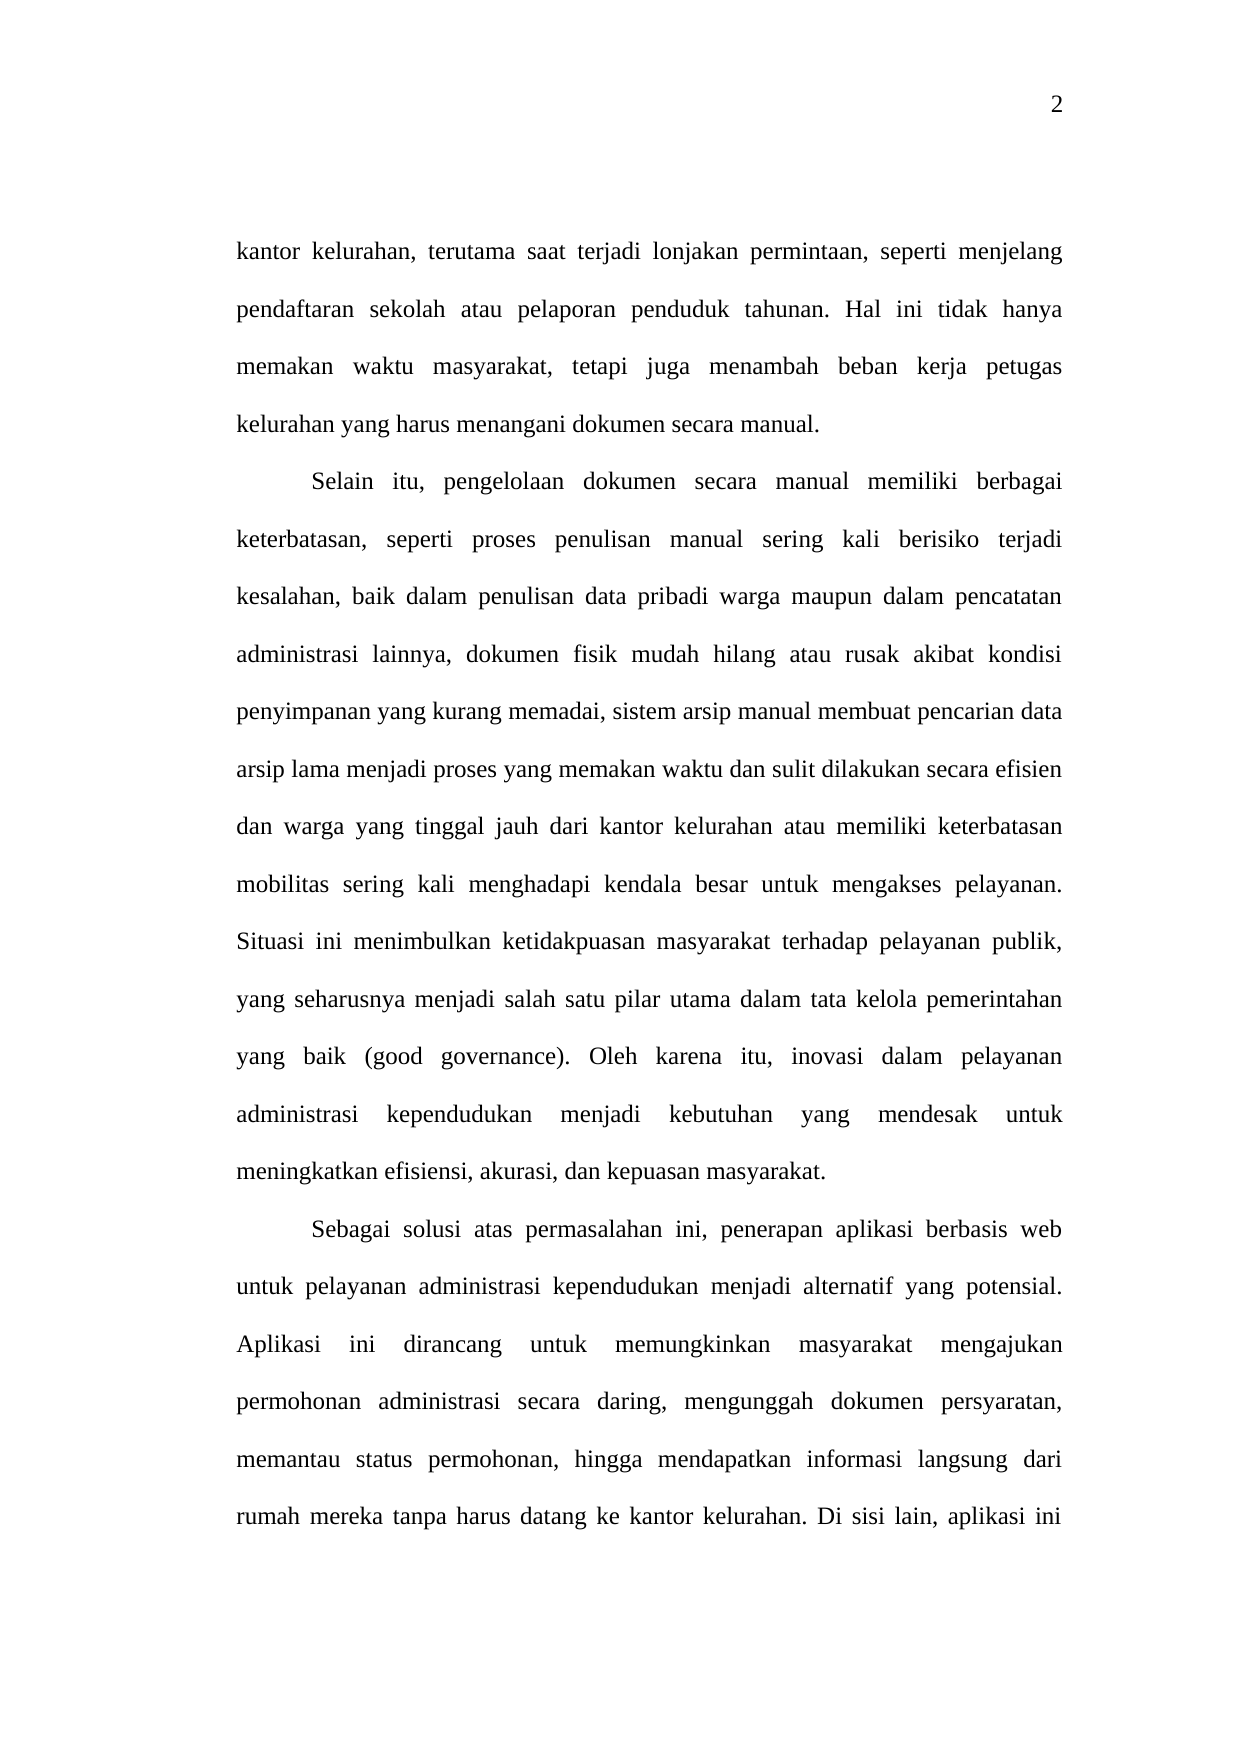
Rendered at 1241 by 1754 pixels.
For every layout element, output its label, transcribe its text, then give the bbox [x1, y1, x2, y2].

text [236, 236, 1063, 437]
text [236, 1214, 1063, 1530]
text Selain itu, pengelolaan dokumen secara manual memiliki berbagai keterbatasan, seperti proses penulisan manual sering kali berisiko terjadi kesalahan, baik dalam penulisan data pribadi warga maupun dalam pencatatan administrasi lainnya, dokumen fisik mudah hilang atau rusak akibat kondisi penyimpanan yang kurang memadai, sistem arsip manual membuat pencarian data arsip lama menjadi proses yang memakan waktu dan sulit dilakukan secara efisien dan warga yang tinggal jauh dari kantor kelurahan atau memiliki keterbatasan mobilitas sering kali menghadapi kendala besar untuk mengakses pelayanan. Situasi ini menimbulkan ketidakpuasan masyarakat terhadap pelayanan publik, yang seharusnya menjadi salah satu pilar utama dalam tata kelola pemerintahan yang baik (good governance). Oleh karena itu, inovasi dalam pelayanan administrasi kependudukan menjadi kebutuhan yang mendesak untuk meningkatkan efisiensi, akurasi, dan kepuasan masyarakat. [236, 466, 1063, 1185]
